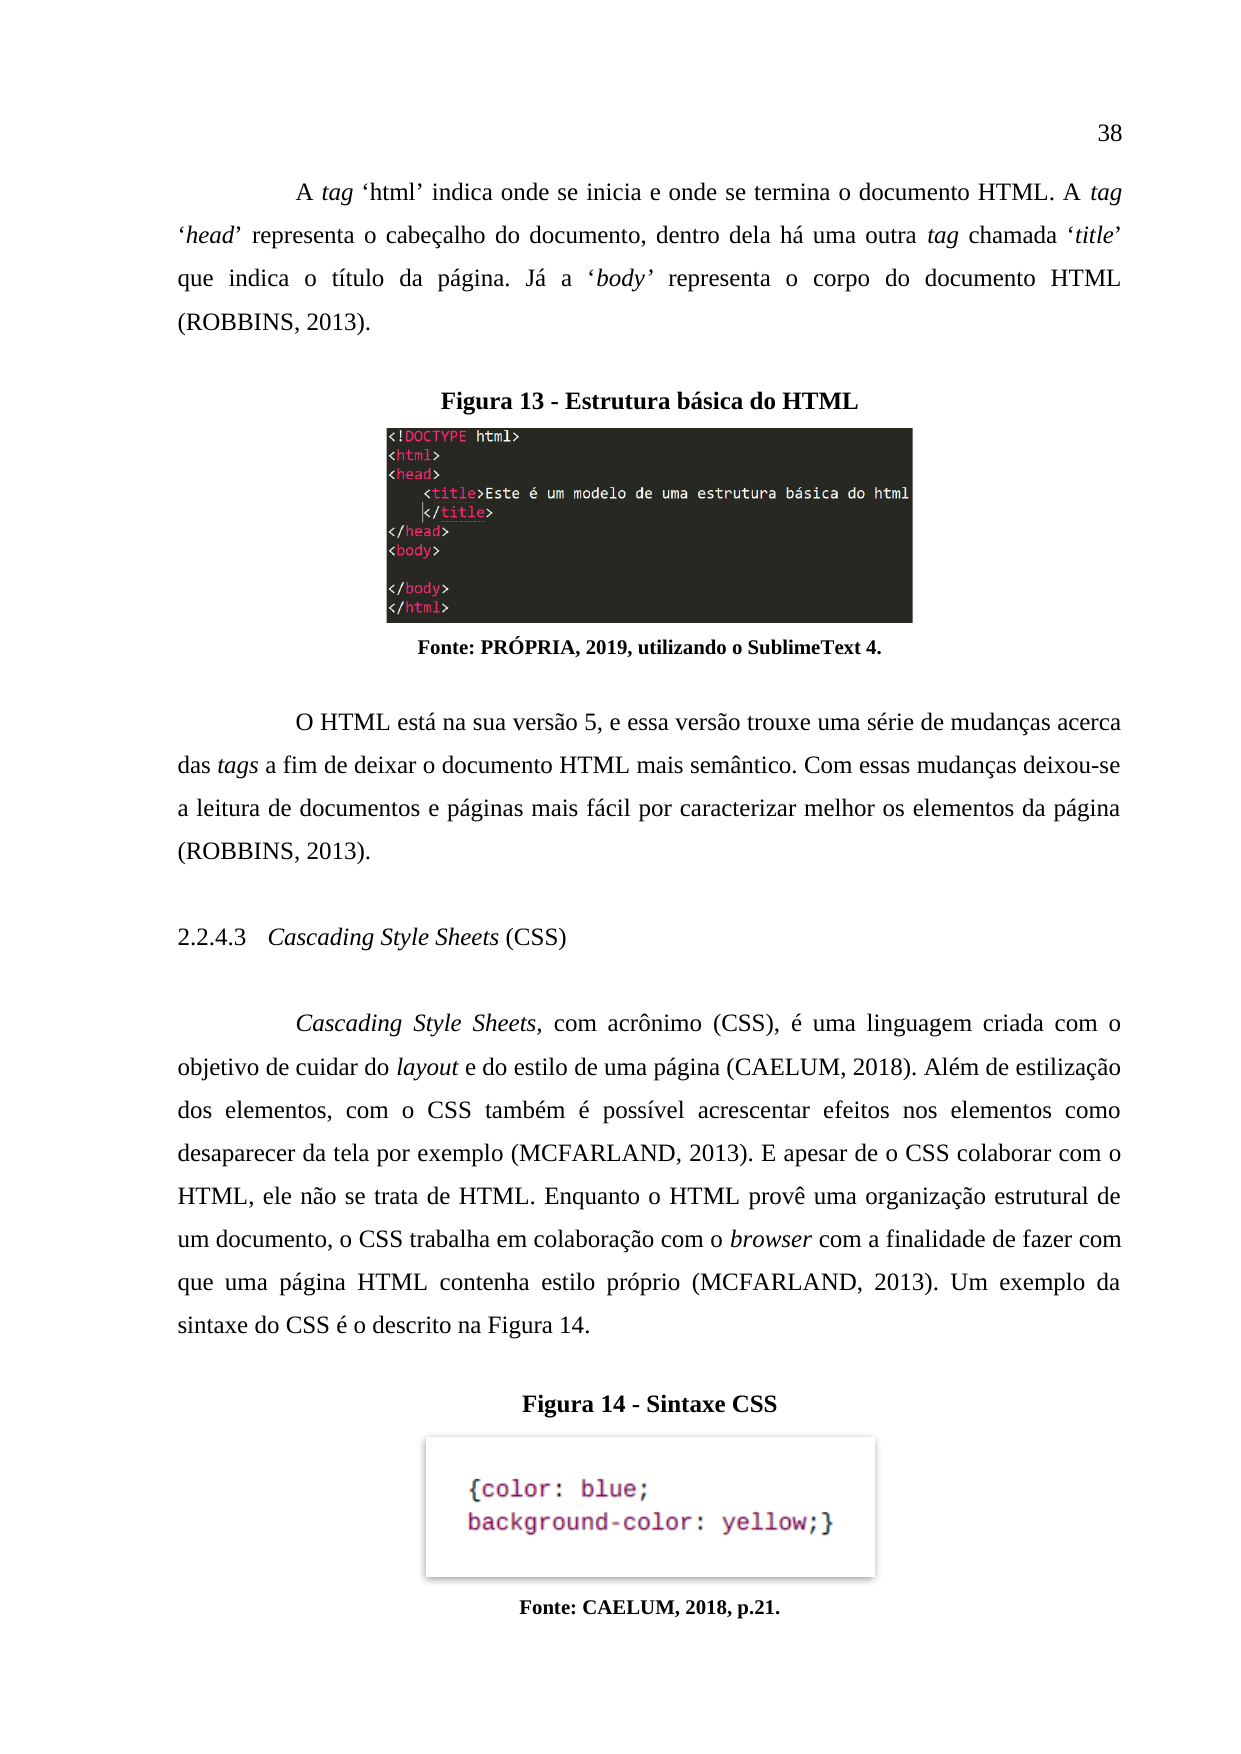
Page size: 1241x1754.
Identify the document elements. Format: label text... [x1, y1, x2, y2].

picture [386, 428, 913, 623]
subtitle Cascading Style Sheets (CSS) [177, 922, 1122, 951]
text Fonte: PRÓPRIA, 2019, utilizando o SublimeText 4. [177, 634, 1122, 659]
text Fonte: CAELUM, 2018, p.21. [177, 1595, 1122, 1619]
picture [440, 1451, 860, 1562]
text Cascading Style Sheets, com acrônimo (CSS), é uma linguagem criada com o objetivo de cuidar do layout e do estilo de uma página (CAELUM, 2018). Além de estilização dos elementos, com o CSS também é possível acrescentar efeitos nos elementos como desaparecer da tela por exemplo (MCFARLAND, 2013). E apesar de o CSS colaborar com o HTML, ele não se trata de HTML. Enquanto o HTML provê uma organização estrutural de um documento, o CSS trabalha em colaboração com o browser com a finalidade de fazer com que uma página HTML contenha estilo próprio (MCFARLAND, 2013). Um exemplo da sintaxe do CSS é o descrito na Figura 14. [177, 1008, 1122, 1339]
text A tag ‘html’ indica onde se inicia e onde se termina o documento HTML. A tag ‘head’ representa o cabeçalho do documento, dentro dela há uma outra tag chamada ‘title’ que indica o título da página. Já a ‘body’ representa o corpo do documento HTML (ROBBINS, 2013). [177, 177, 1122, 335]
text O HTML está na sua versão 5, e essa versão trouxe uma série de mudanças acerca das tags a fim de deixar o documento HTML mais semântico. Com essas mudanças deixou-se a leitura de documentos e páginas mais fácil por caracterizar melhor os elementos da página (ROBBINS, 2013). [177, 707, 1122, 865]
